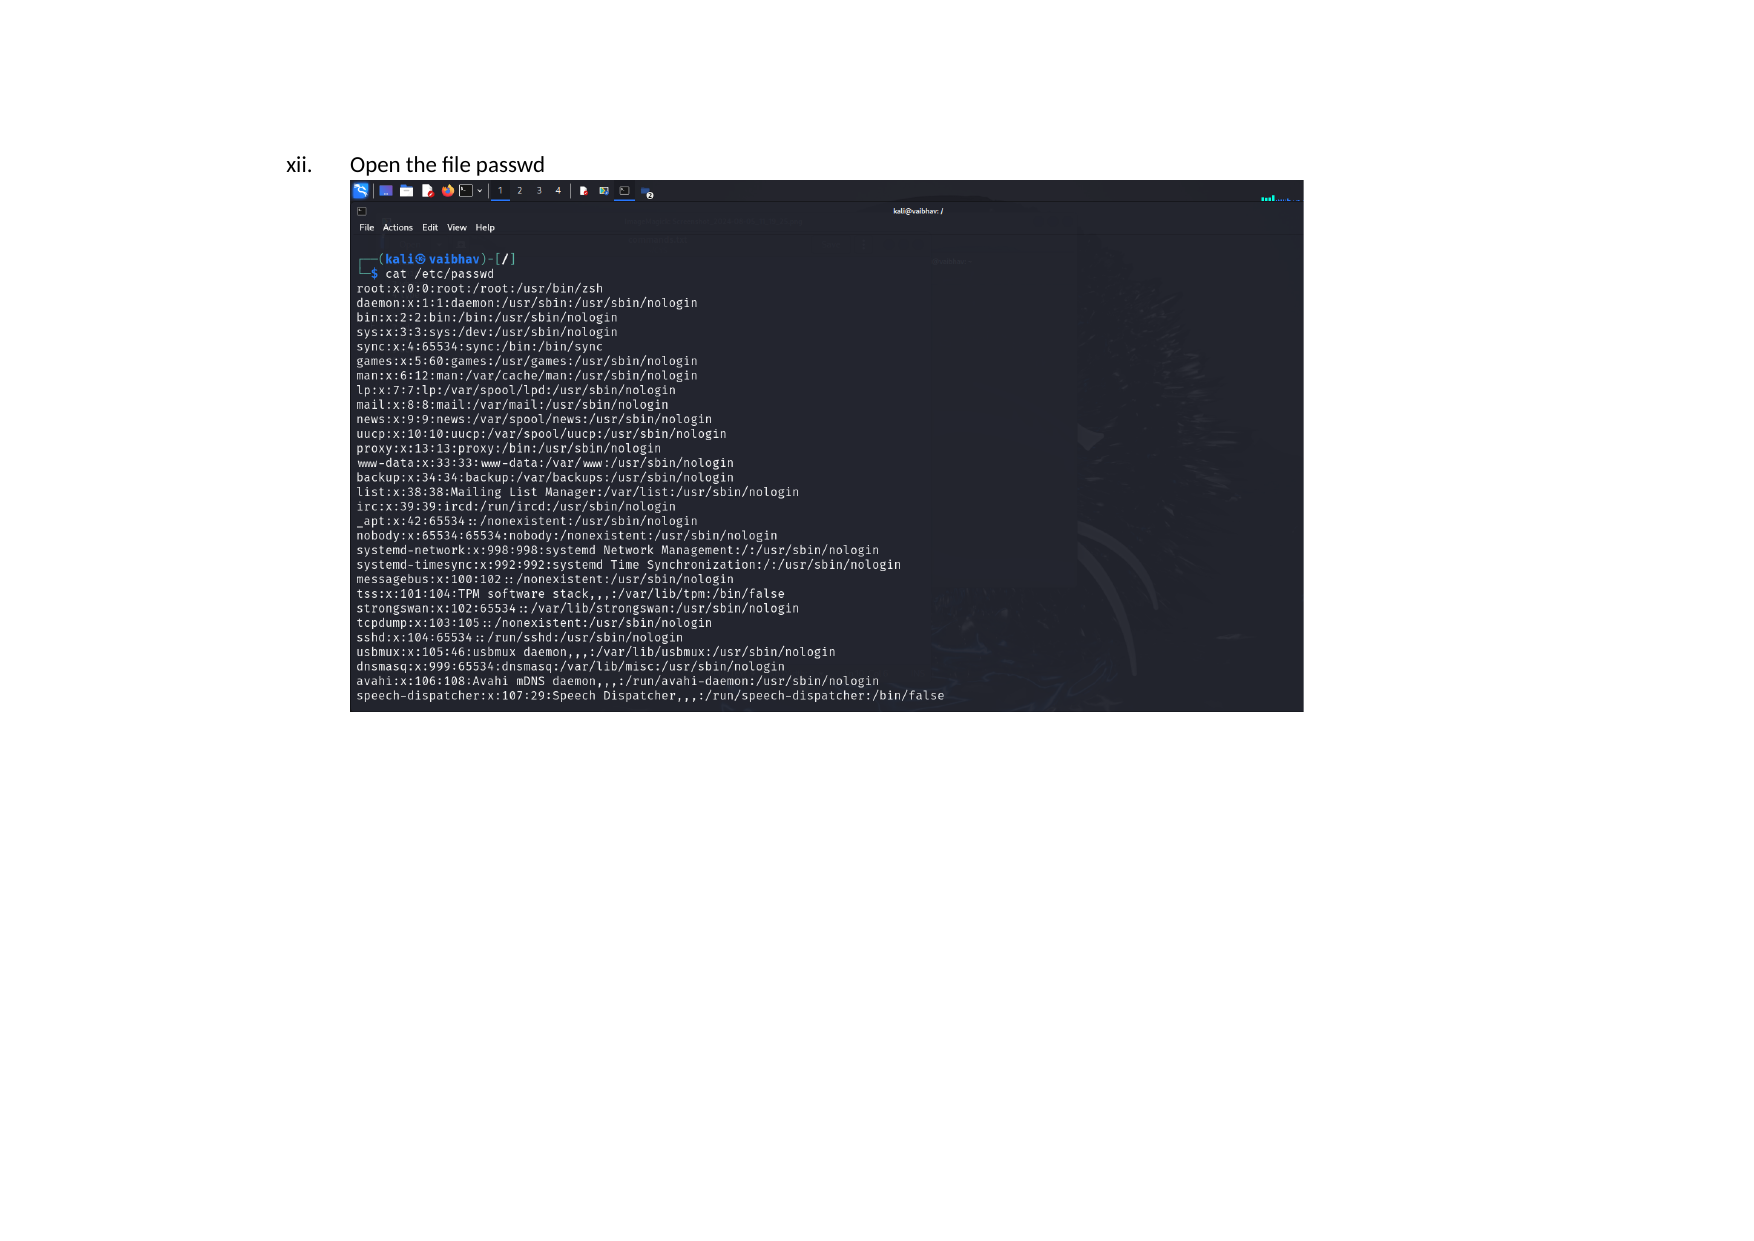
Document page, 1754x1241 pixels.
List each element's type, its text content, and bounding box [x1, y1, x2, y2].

picture [350, 180, 1304, 712]
